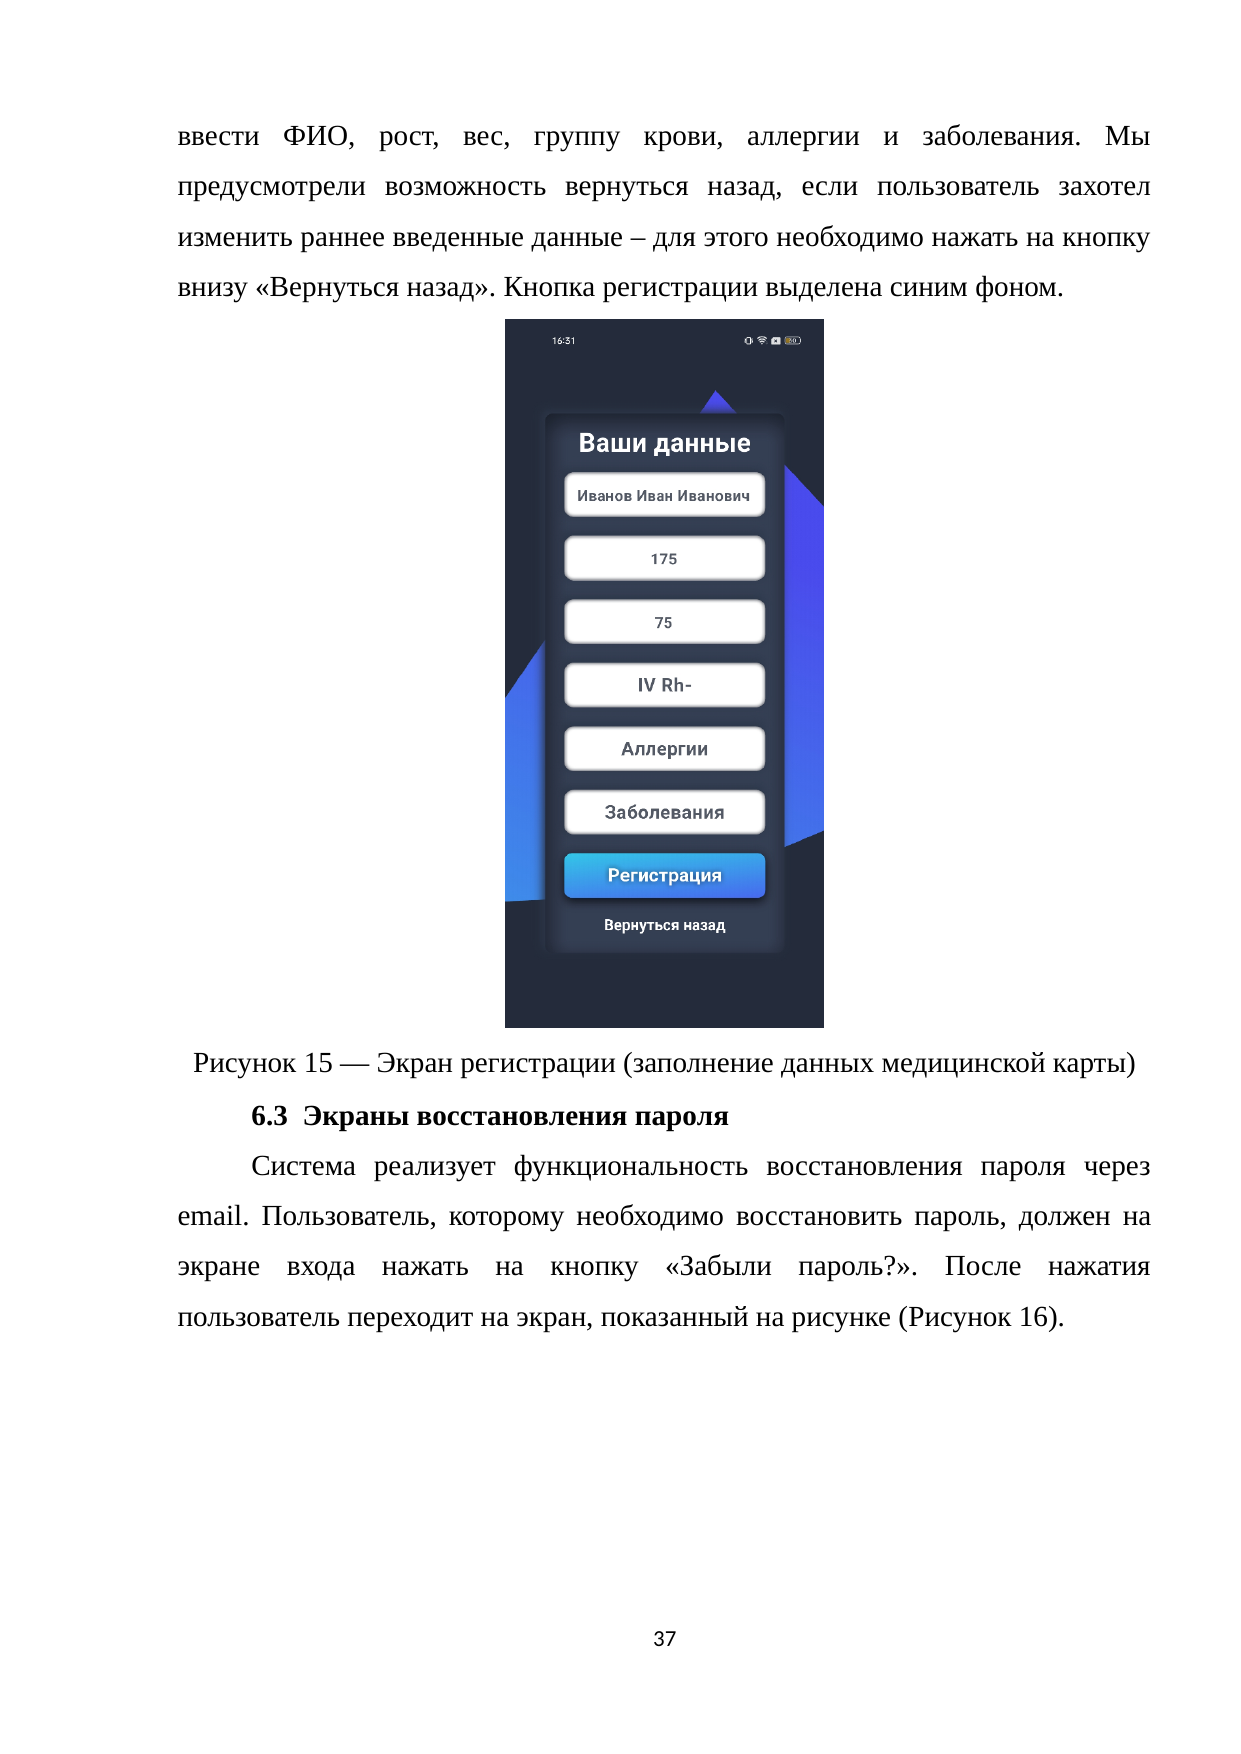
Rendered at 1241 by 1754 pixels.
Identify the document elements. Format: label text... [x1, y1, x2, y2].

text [177, 118, 1152, 303]
picture [505, 319, 824, 1028]
text Рисунок 15 — Экран регистрации (заполнение данных медицинской карты) [177, 1045, 1152, 1078]
text Система реализует функциональность восстановления пароля через email. Пользователь, которому необходимо восстановить пароль, должен на экране входа нажать на кнопку «Забыли пароль?». После нажатия пользователь переходит на экран, показанный на рисунке (Рисунок 16). [177, 1148, 1152, 1332]
text Экраны восстановления пароля [251, 1098, 1152, 1131]
